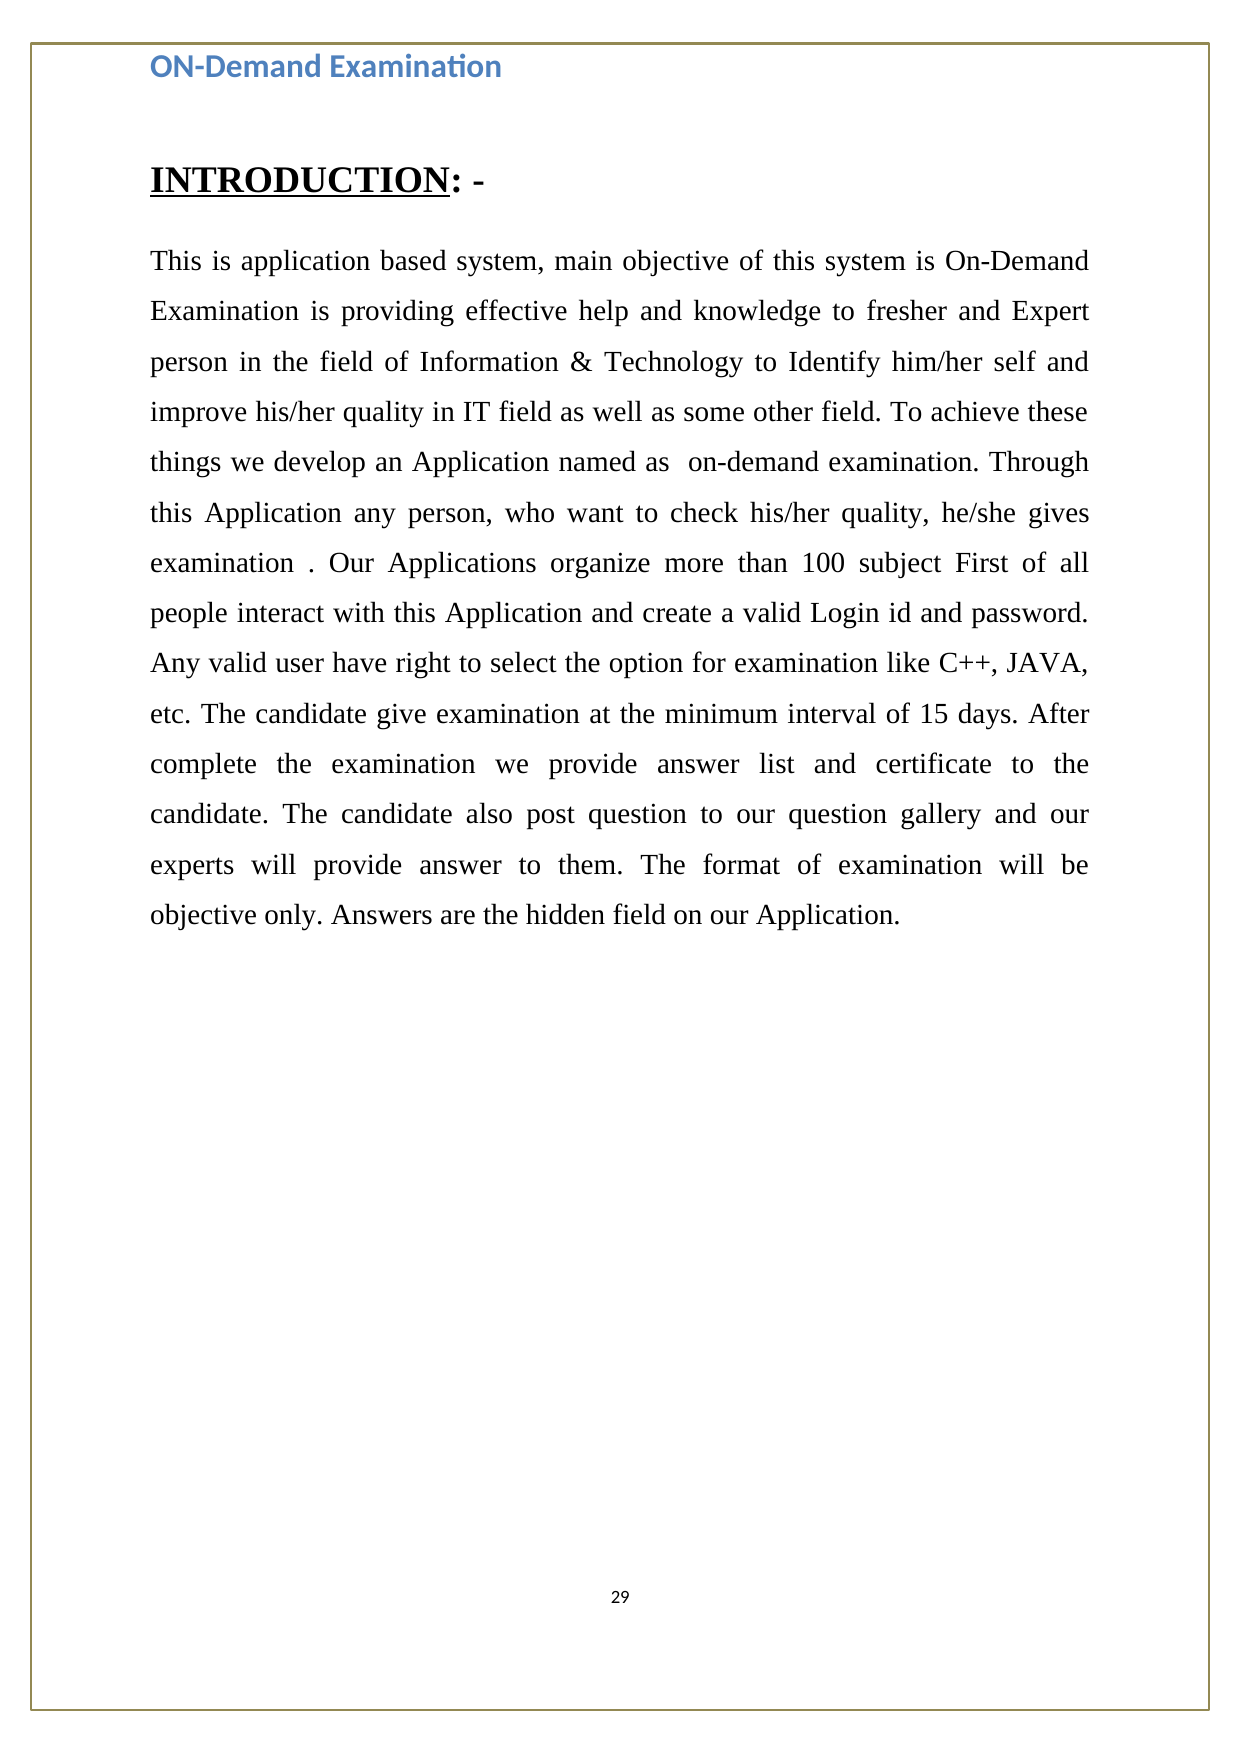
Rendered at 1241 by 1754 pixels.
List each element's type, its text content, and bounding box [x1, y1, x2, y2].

text This is application based system, main objective of this system is On-Demand Examination is providing effective help and knowledge to fresher and Expert person in the field of Information & Technology to Identify him/her self and improve his/her quality in IT field as well as some other field. To achieve these things we develop an Application named as on-demand examination. Through this Application any person, who want to check his/her quality, he/she gives examination . Our Applications organize more than 100 subject First of all people interact with this Application and create a valid Login id and password. Any valid user have right to select the option for examination like C++, JAVA, etc. The candidate give examination at the minimum interval of 15 days. After complete the examination we provide answer list and certificate to the candidate. The candidate also post question to our question gallery and our experts will provide answer to them. The format of examination will be objective only. Answers are the hidden field on our Application. [150, 243, 1090, 931]
text INTRODUCTION: - [150, 158, 1090, 201]
